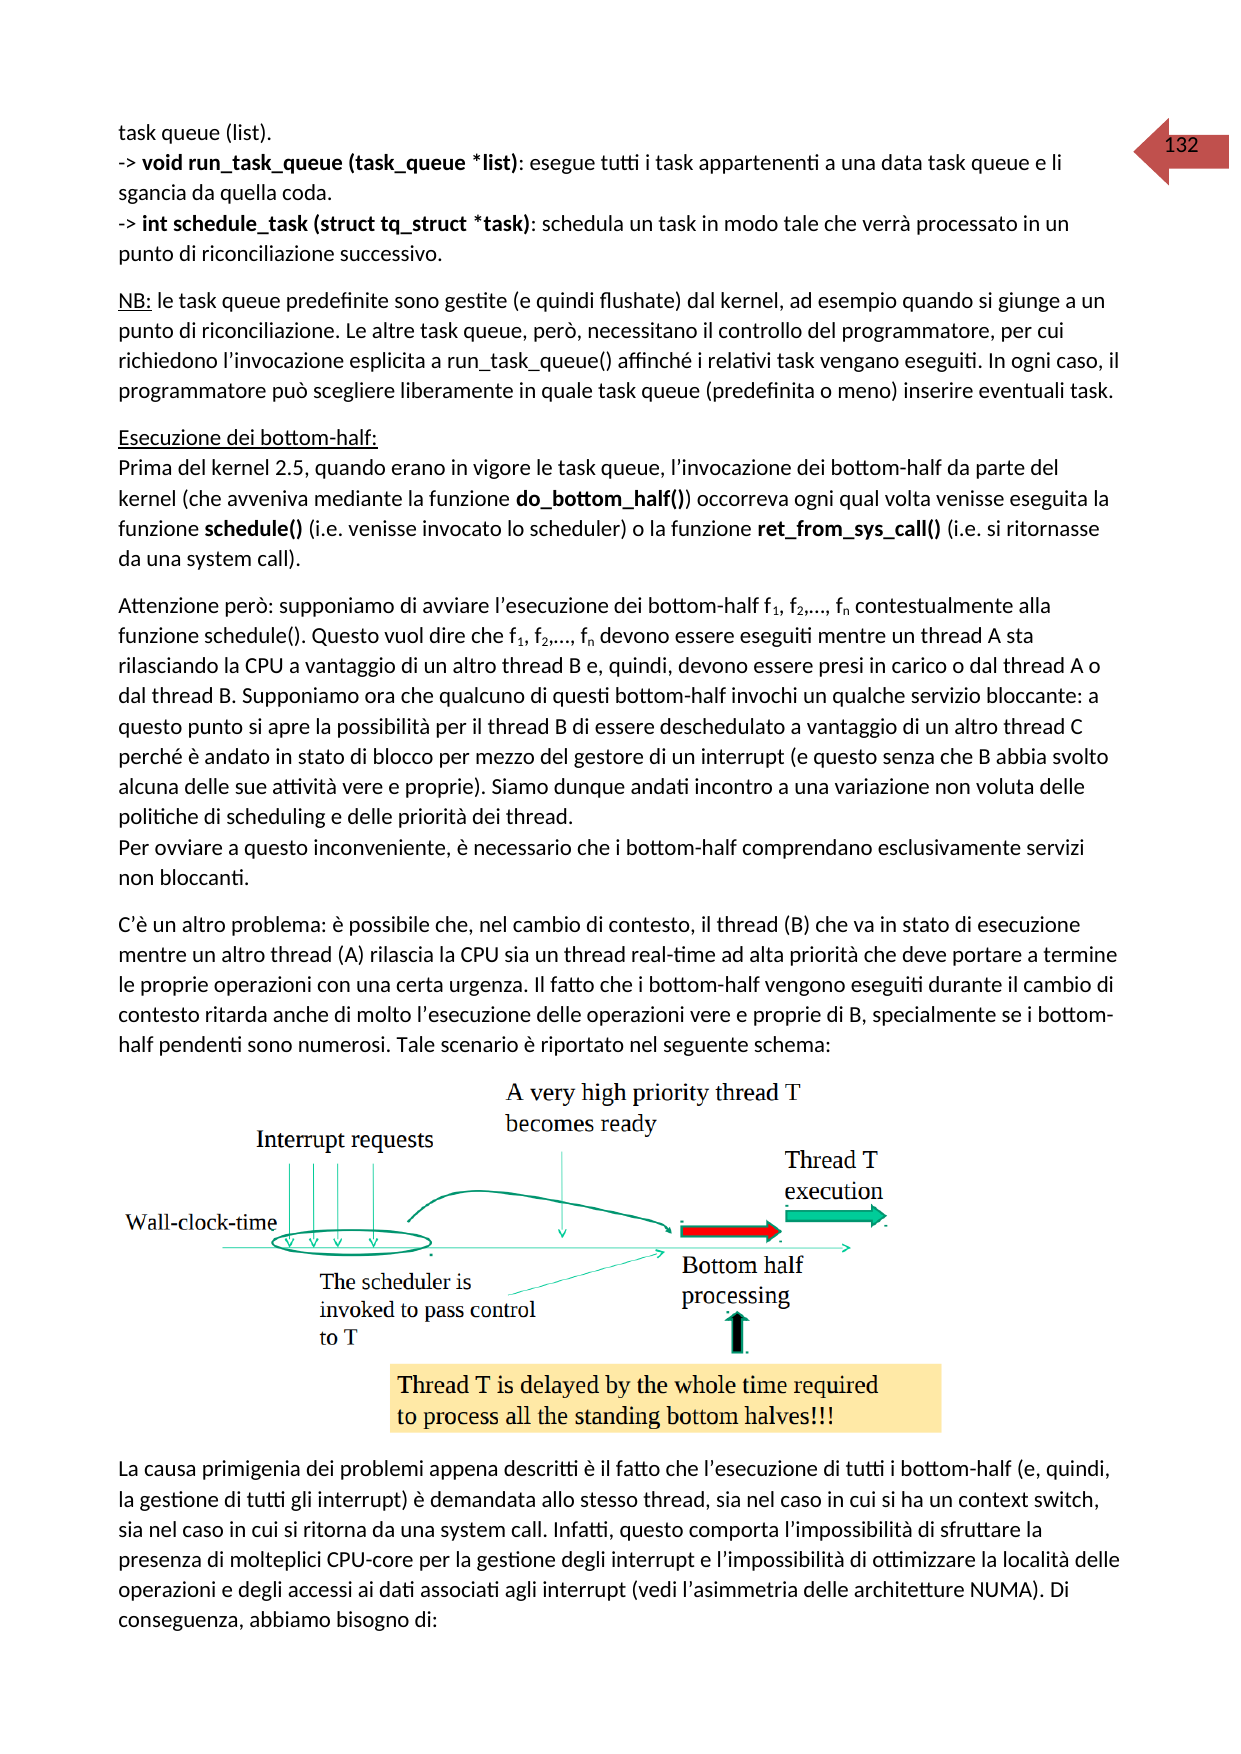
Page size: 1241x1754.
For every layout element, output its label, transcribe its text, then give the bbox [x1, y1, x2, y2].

text Attenzione però: supponiamo di avviare l’esecuzione dei bottom-half f1, f2,…, fn contestualmente alla funzione schedule(). Questo vuol dire che f1, f2,…, fn devono essere eseguiti mentre un thread A sta rilasciando la CPU a vantaggio di un altro thread B e, quindi, devono essere presi in carico o dal thread A o dal thread B. Supponiamo ora che qualcuno di questi bottom-half invochi un qualche servizio bloccante: a questo punto si apre la possibilità per il thread B di essere deschedulato a vantaggio di un altro thread C perché è andato in stato di blocco per mezzo del gestore di un interrupt (e questo senza che B abbia svolto alcuna delle sue attività vere e proprie). Siamo dunque andati incontro a una variazione non voluta delle politiche di scheduling e delle priorità dei thread. Per ovviare a questo inconveniente, è necessario che i bottom-half comprendano esclusivamente servizi non bloccanti. [118, 591, 1122, 891]
picture [118, 1077, 945, 1436]
text NB: le task queue predefinite sono gestite (e quindi flushate) dal kernel, ad esempio quando si giunge a un punto di riconciliazione. Le altre task queue, però, necessitano il controllo del programmatore, per cui richiedono l’invocazione esplicita a run_task_queue() affinché i relativi task vengano eseguiti. In ogni caso, il programmatore può scegliere liberamente in quale task queue (predefinita o meno) inserire eventuali task. [118, 286, 1122, 404]
text C’è un altro problema: è possibile che, nel cambio di contesto, il thread (B) che va in stato di esecuzione mentre un altro thread (A) rilascia la CPU sia un thread real-time ad alta priorità che deve portare a termine le proprie operazioni con una certa urgenza. Il fatto che i bottom-half vengono eseguiti durante il cambio di contesto ritarda anche di molto l’esecuzione delle operazioni vere e proprie di B, specialmente se i bottom-half pendenti sono numerosi. Tale scenario è riportato nel seguente schema: [118, 910, 1122, 1059]
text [118, 118, 1122, 267]
text Esecuzione dei bottom-half: Prima del kernel 2.5, quando erano in vigore le task queue, l’invocazione dei bottom-half da parte del kernel (che avveniva mediante la funzione do_bottom_half()) occorreva ogni qual volta venisse eseguita la funzione schedule() (i.e. venisse invocato lo scheduler) o la funzione ret_from_sys_call() (i.e. si ritornasse da una system call). [118, 423, 1122, 572]
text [118, 1454, 1122, 1633]
